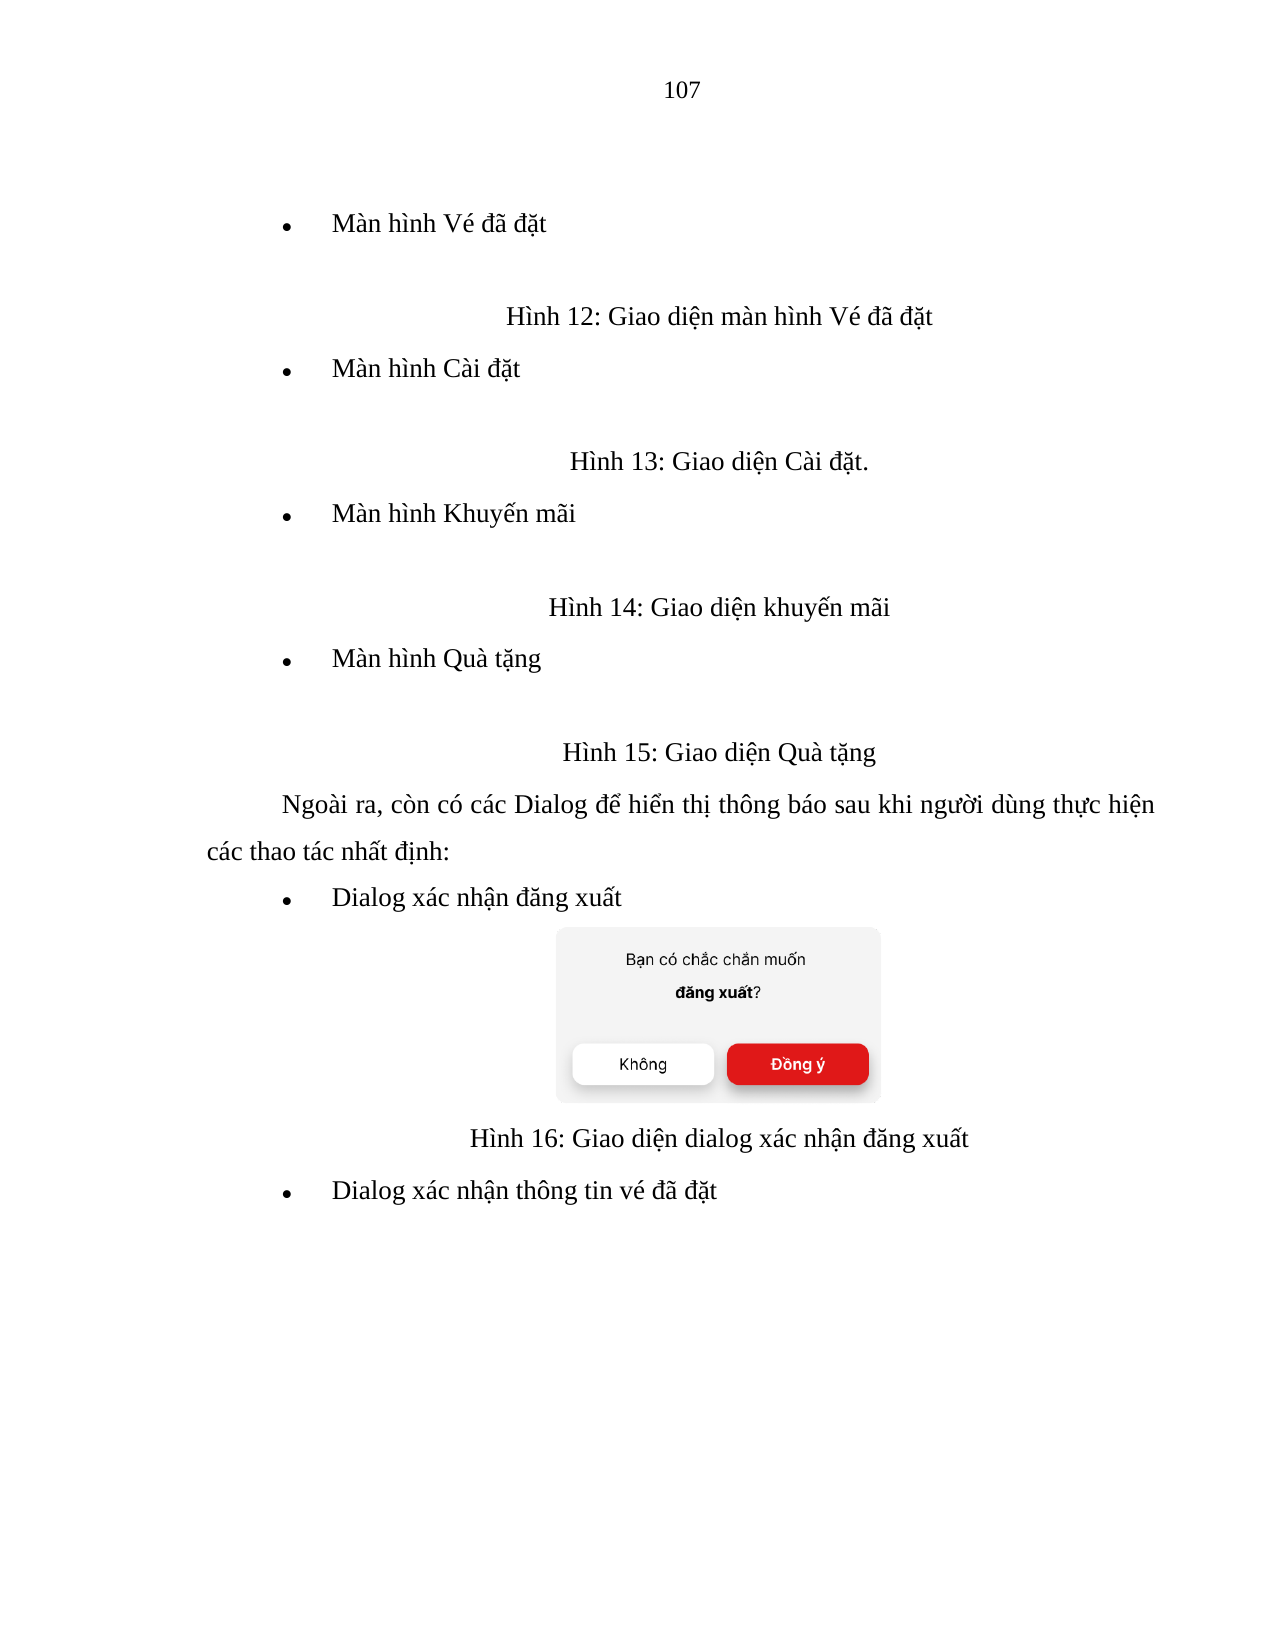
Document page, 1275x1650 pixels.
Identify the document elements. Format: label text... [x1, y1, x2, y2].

text Dialog xác nhận đăng xuất [282, 881, 1157, 912]
text Màn hình Quà tặng [282, 643, 1157, 674]
text Ngoài ra, còn có các Dialog để hiển thị thông báo sau khi người dùng thực hiện các thao tác nhất định: [207, 788, 1157, 866]
text Màn hình Cài đặt [282, 352, 1157, 383]
text Màn hình Khuyến mãi [282, 497, 1157, 528]
text Màn hình Vé đã đặt [282, 207, 1157, 238]
picture [555, 927, 883, 1107]
text Dialog xác nhận thông tin vé đã đặt [282, 1174, 1157, 1205]
